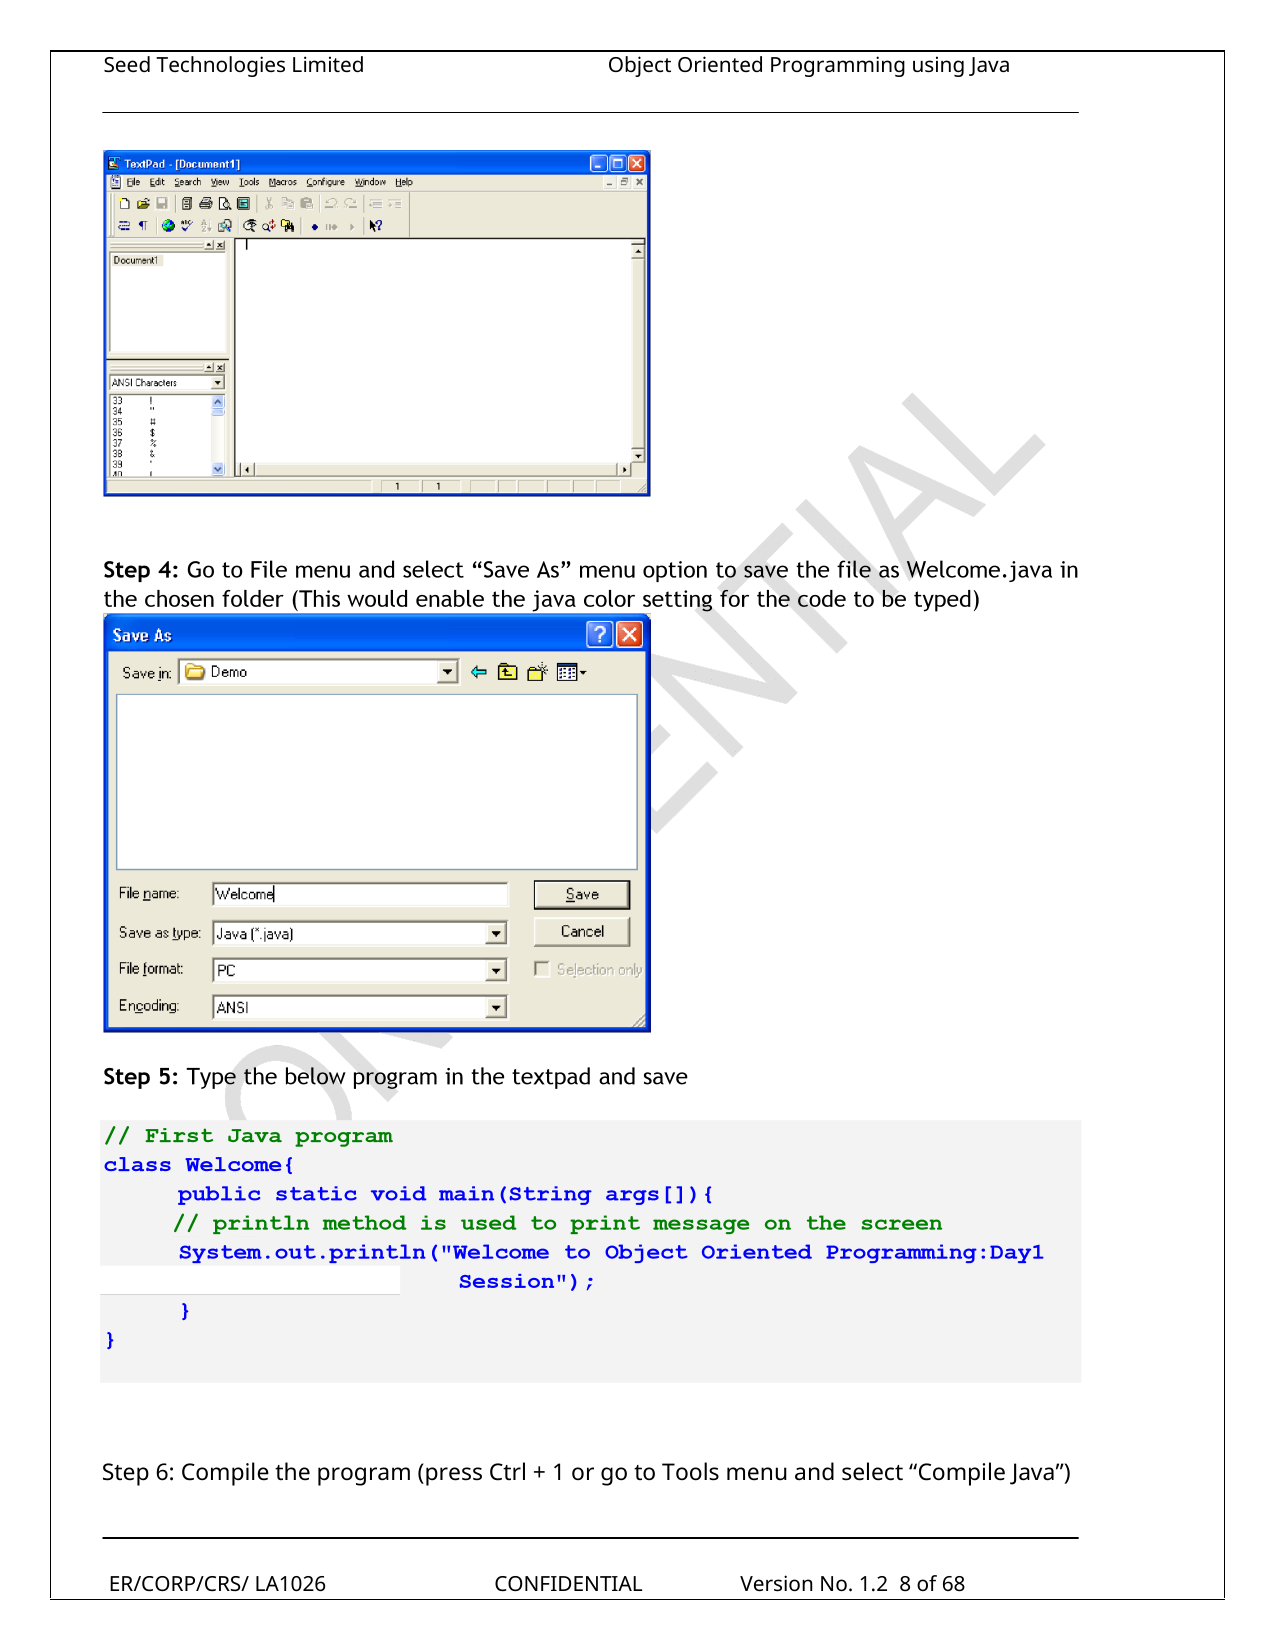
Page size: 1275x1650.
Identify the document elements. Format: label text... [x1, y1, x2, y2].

text Step 6: Compile the program (press Ctrl + 1 or go to Tools menu and select “Compile Java”) [102, 1456, 1085, 1487]
picture [99, 149, 1082, 1383]
